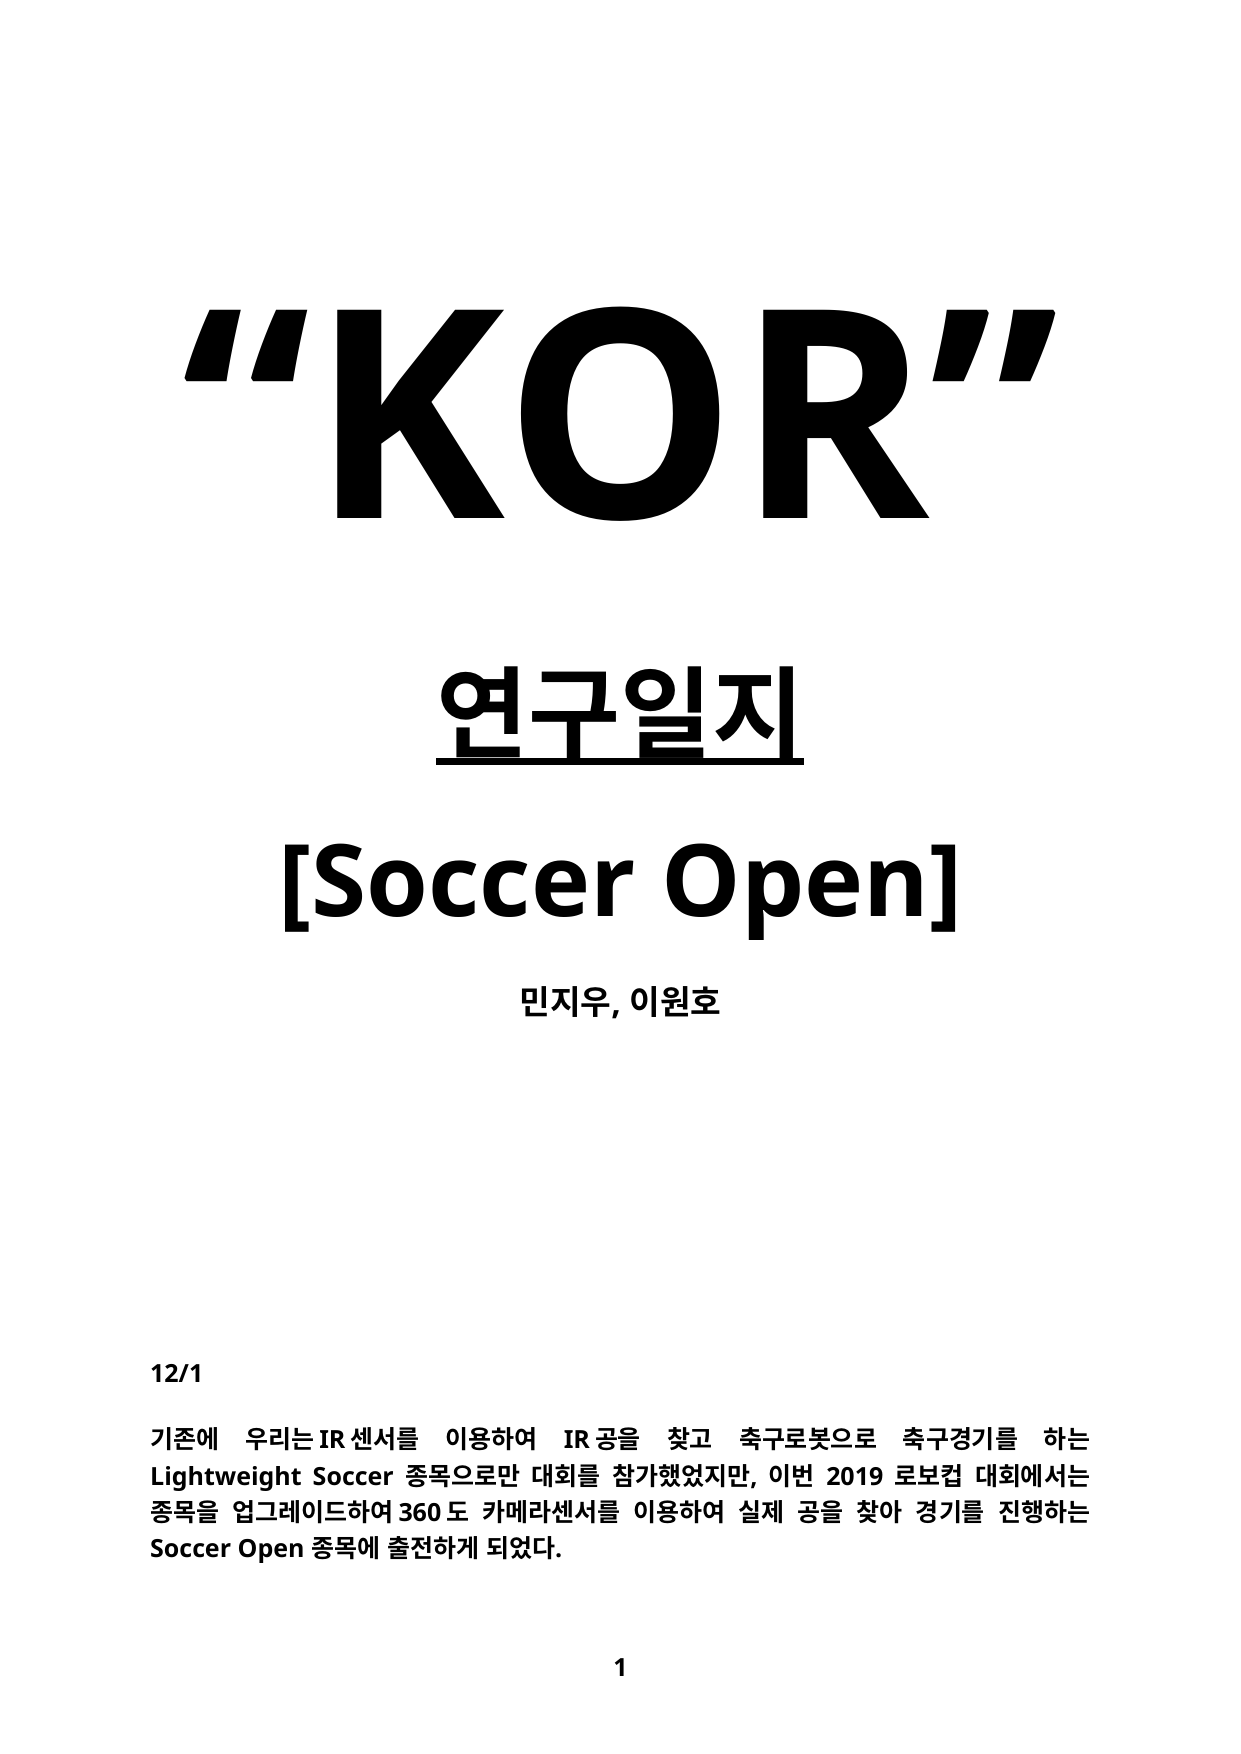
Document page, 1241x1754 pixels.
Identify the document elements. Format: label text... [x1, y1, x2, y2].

text “KOR” [150, 207, 1090, 604]
text 연구일지 [150, 634, 1090, 779]
text 민지우, 이원호 [150, 976, 1090, 1024]
text 12/1 [150, 1356, 1090, 1390]
text 기존에 우리는IR센서를 이용하여 IR공을 찾고 축구로봇으로 축구경기를 하는 Lightweight Soccer 종목으로만 대회를 참가했었지만, 이번 2019 로보컵 대회에서는 종목을 업그레이드하여360도 카메라센서를 이용하여 실제 공을 찾아 경기를 진행하는 Soccer Open 종목에 출전하게 되었다. [150, 1420, 1090, 1565]
text [Soccer Open] [150, 809, 1090, 946]
